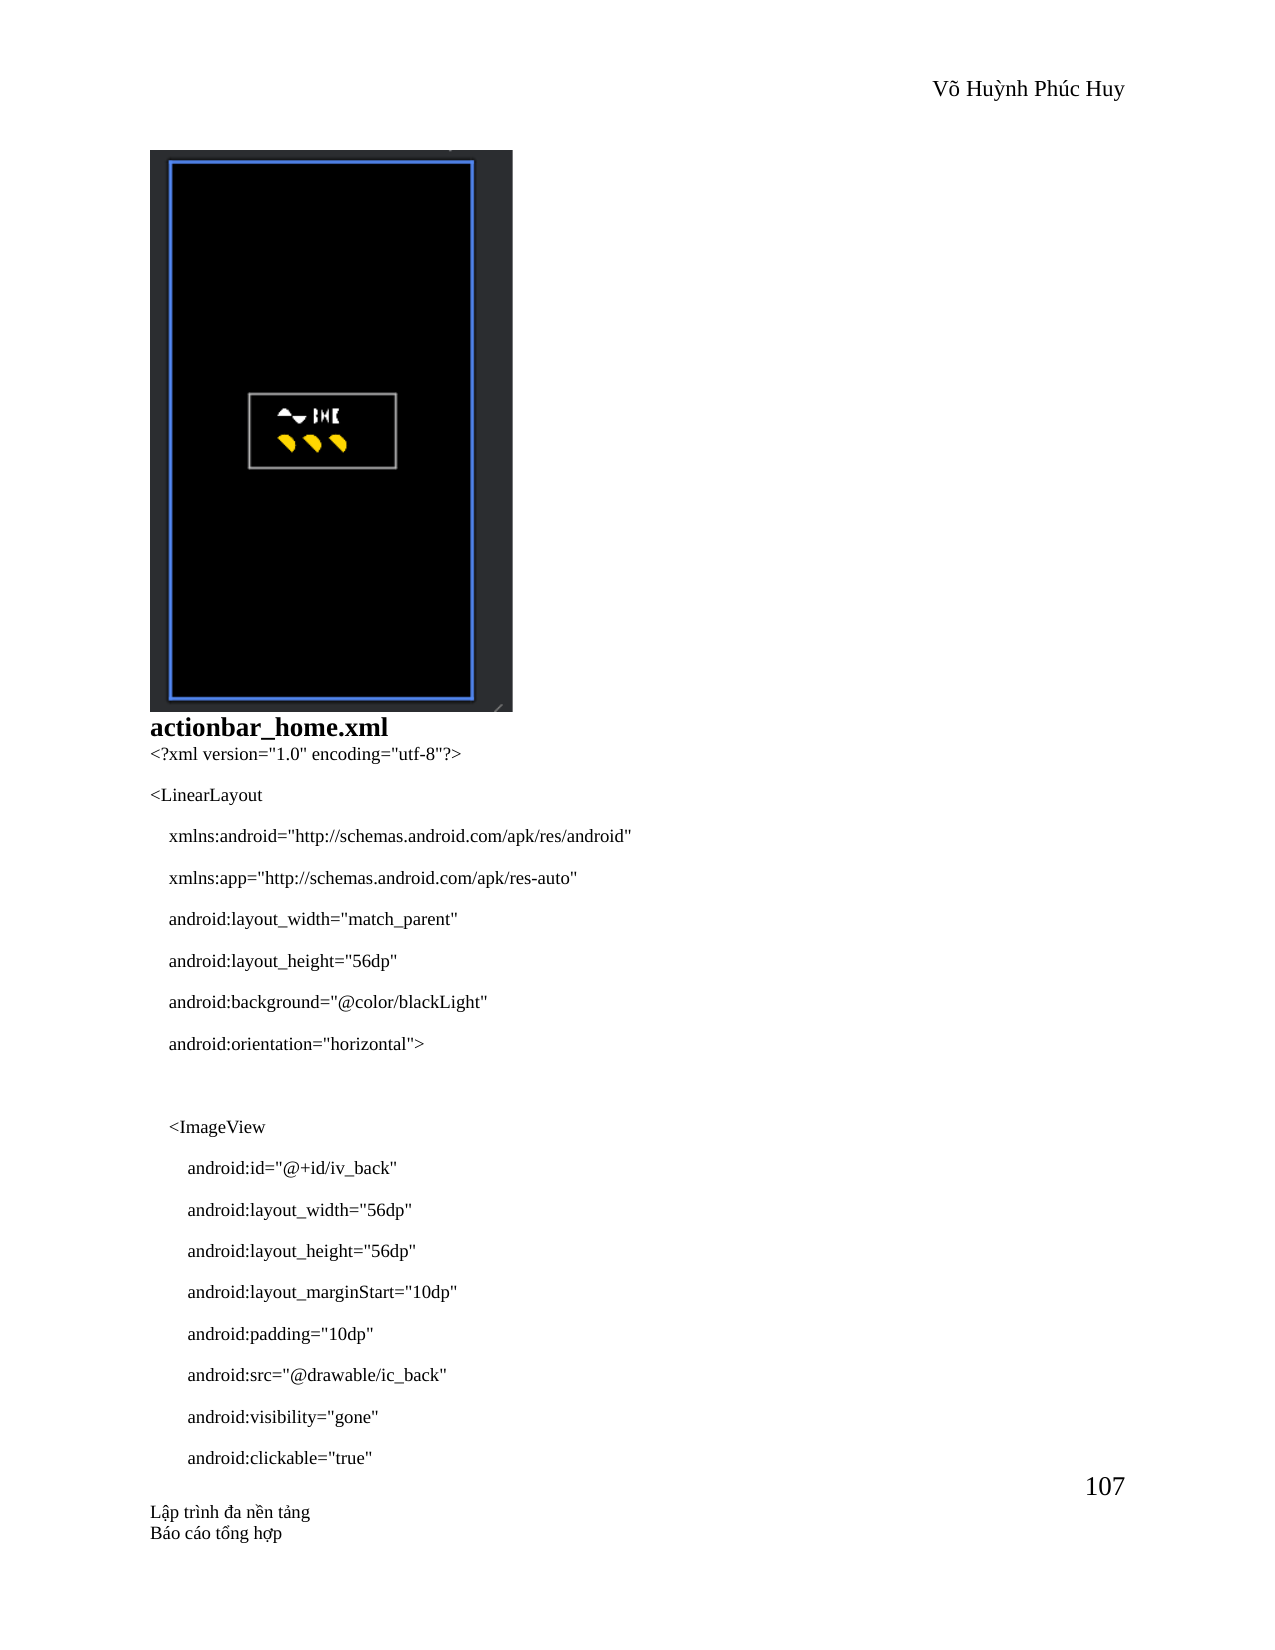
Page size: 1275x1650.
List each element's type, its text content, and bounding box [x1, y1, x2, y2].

text android:orientation="horizontal"> [150, 1033, 1125, 1054]
text actionbar_home.xml [150, 711, 1125, 742]
text android:layout_width="56dp" [150, 1198, 1125, 1220]
text android:visibility="gone" [150, 1406, 1125, 1427]
text android:clickable="true" [150, 1447, 1125, 1469]
text xmlns:app="http://schemas.android.com/apk/res-auto" [150, 867, 1125, 888]
text <LinearLayout [150, 784, 1125, 806]
text <?xml version="1.0" encoding="utf-8"?> [150, 742, 1125, 764]
text android:layout_width="match_parent" [150, 908, 1125, 930]
text android:src="@drawable/ic_back" [150, 1364, 1125, 1386]
text android:layout_marginStart="10dp" [150, 1281, 1125, 1303]
text android:layout_height="56dp" [150, 1240, 1125, 1262]
text android:layout_height="56dp" [150, 950, 1125, 971]
text xmlns:android="http://schemas.android.com/apk/res/android" [150, 825, 1125, 847]
text android:padding="10dp" [150, 1323, 1125, 1344]
text android:background="@color/blackLight" [150, 991, 1125, 1013]
text android:id="@+id/iv_back" [150, 1157, 1125, 1179]
picture [150, 150, 513, 712]
text <ImageView [150, 1116, 1125, 1137]
